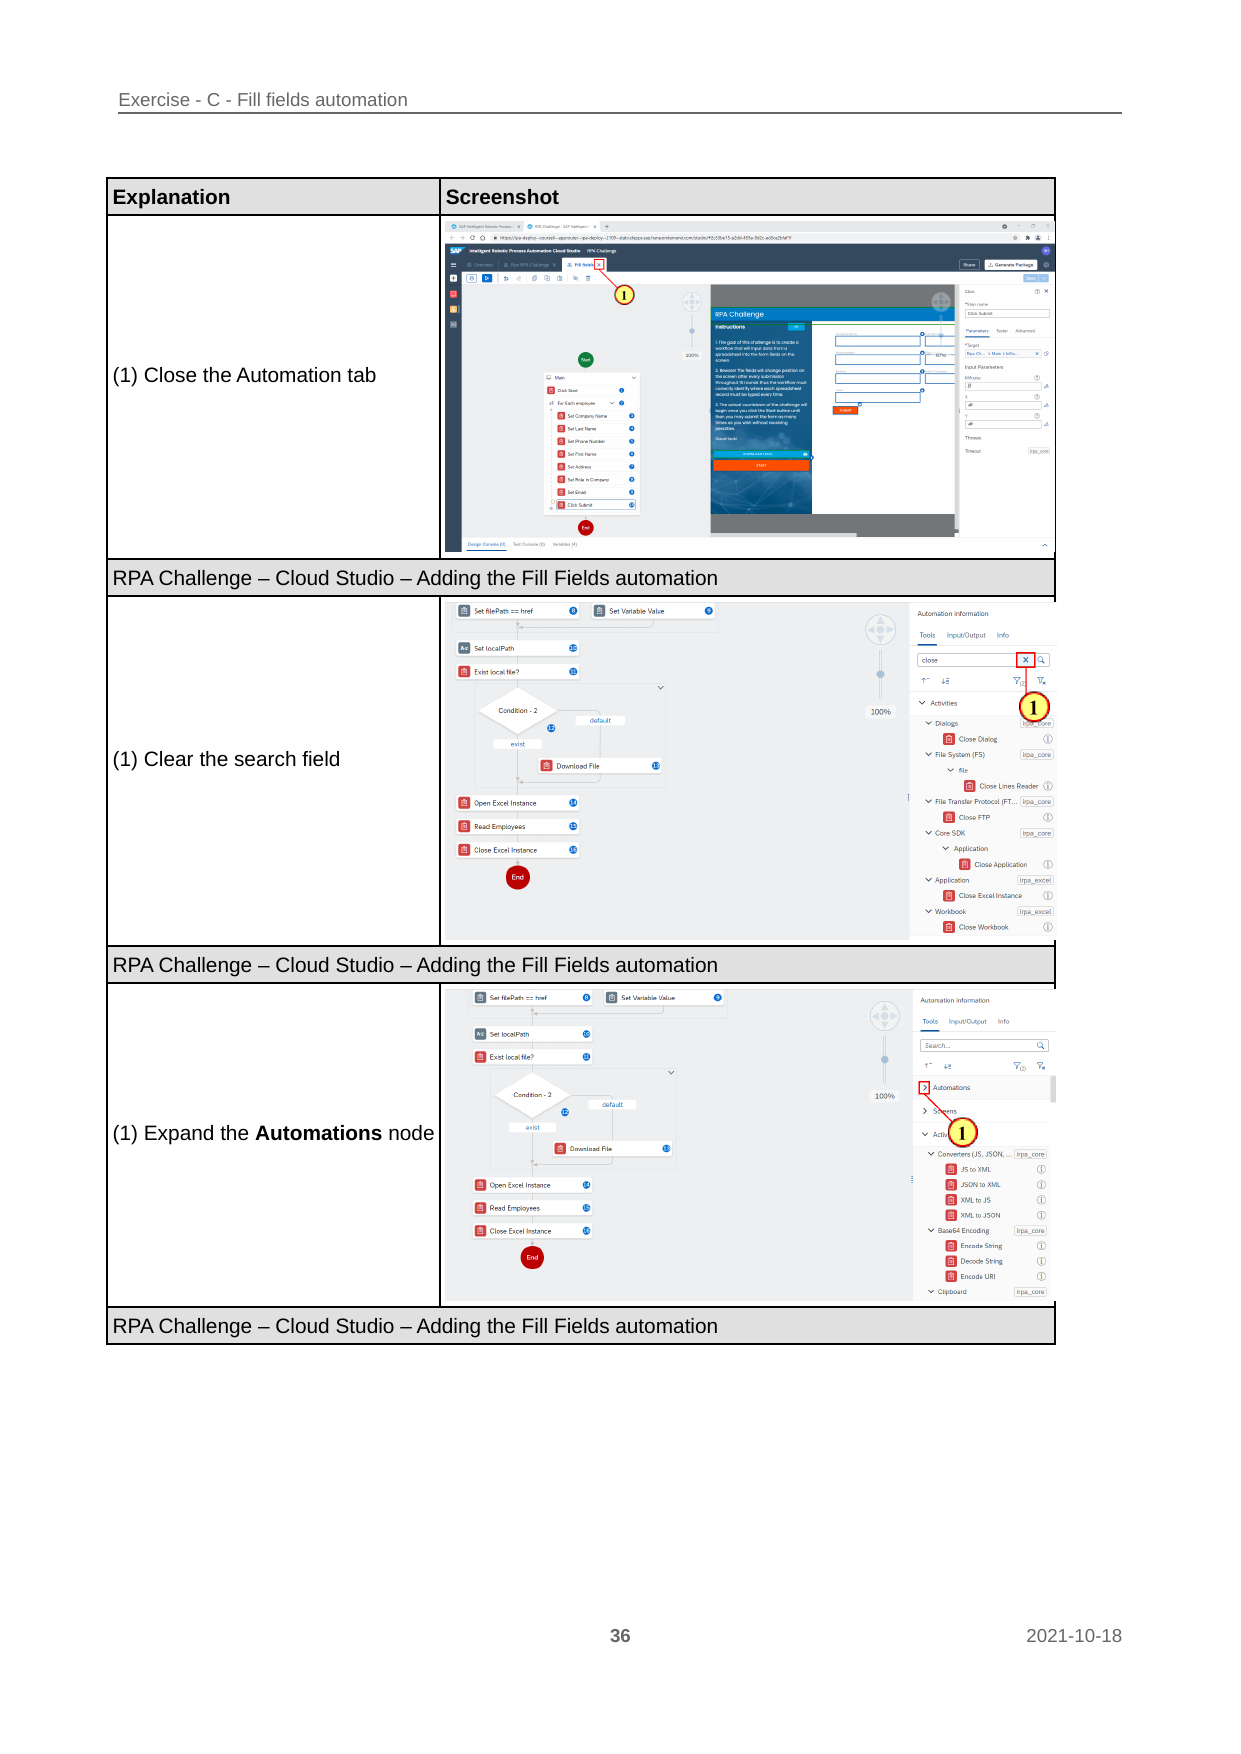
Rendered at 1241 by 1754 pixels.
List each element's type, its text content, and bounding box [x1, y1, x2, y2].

table_cell [441, 984, 1054, 1306]
table_cell [441, 597, 1054, 945]
table_header Screenshot [441, 179, 1054, 214]
table_cell RPA Challenge – Cloud Studio – Adding the Fill Fields automation [108, 947, 1054, 982]
table_cell (1) Close the Automation tab [108, 216, 439, 558]
table_cell (1) Expand the Automations node [108, 984, 439, 1306]
table_cell [441, 216, 1054, 558]
table_header Explanation [108, 179, 439, 214]
picture [445, 221, 1055, 552]
table_cell RPA Challenge – Cloud Studio – Adding the Fill Fields automation [108, 1308, 1054, 1343]
picture [445, 602, 1057, 940]
picture [445, 989, 1056, 1301]
table_cell (1) Clear the search field [108, 597, 439, 945]
table_cell RPA Challenge – Cloud Studio – Adding the Fill Fields automation [108, 560, 1054, 595]
